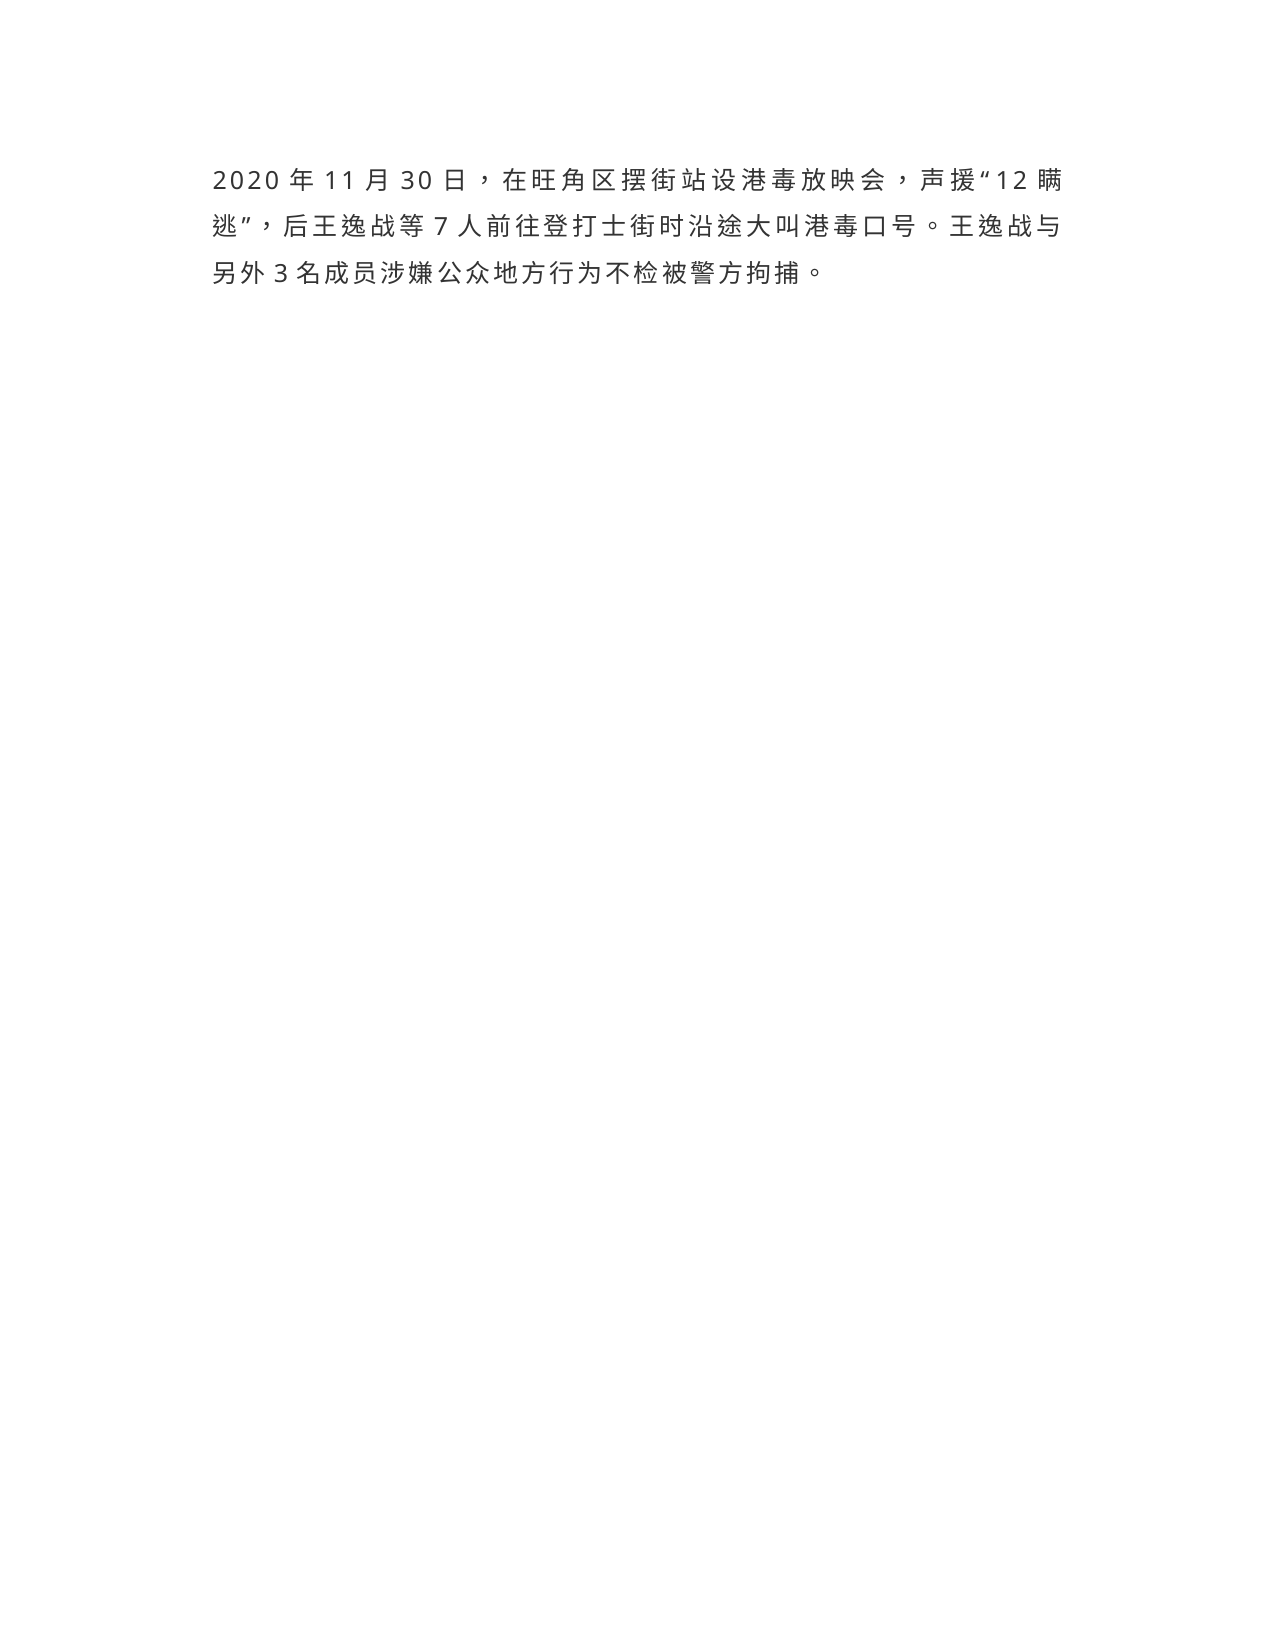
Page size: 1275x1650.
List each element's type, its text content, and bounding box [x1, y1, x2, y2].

text 2020年11月30日，在旺角区摆街站设港毒放映会，声援“12瞒逃”，后王逸战等7人前往登打士街时沿途大叫港毒口号。王逸战与另外3名成员涉嫌公众地方行为不检被警方拘捕。 [212, 150, 1062, 289]
